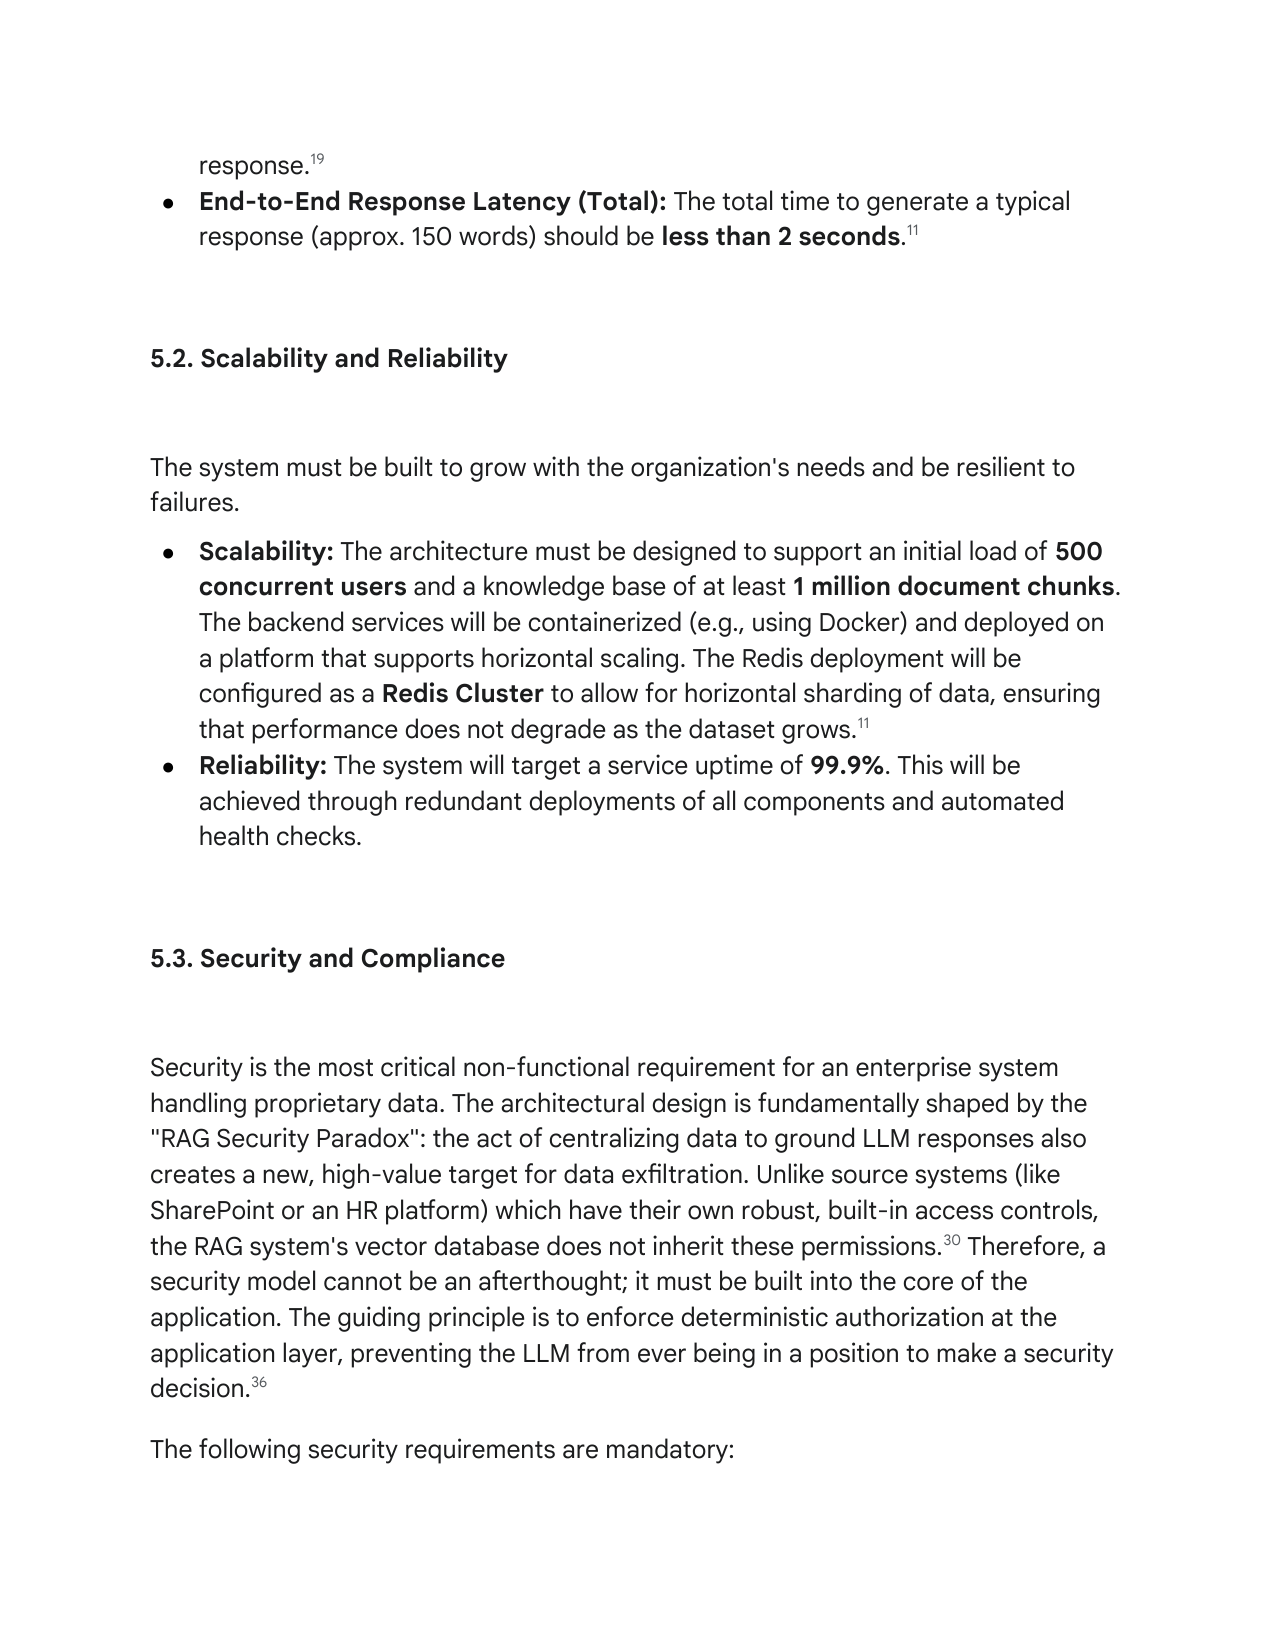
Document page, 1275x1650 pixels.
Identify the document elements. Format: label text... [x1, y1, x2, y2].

text The system must be built to grow with the organization's needs and be resilient to failures. [150, 452, 1125, 519]
text The following security requirements are mandatory: [150, 1434, 1125, 1466]
list End-to-End Response Latency (Total): The total time to generate a typical response (approx. 150 words) should be less than 2 seconds.11 [161, 186, 1125, 253]
subtitle 5.2. Scalability and Reliability [150, 343, 1125, 374]
subtitle 5.3. Security and Compliance [150, 943, 1125, 974]
list Reliability: The system will target a service uptime of 99.9%. This will be achieved through redundant deployments of all components and automated health checks. [161, 750, 1125, 853]
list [161, 150, 1125, 181]
text Security is the most critical non-functional requirement for an enterprise system handling proprietary data. The architectural design is fundamentally shaped by the "RAG Security Paradox": the act of centralizing data to ground LLM responses also creates a new, high-value target for data exfiltration. Unlike source systems (like SharePoint or an HR platform) which have their own robust, built-in access controls, the RAG system's vector database does not inherit these permissions.30 Therefore, a security model cannot be an afterthought; it must be built into the core of the application. The guiding principle is to enforce deterministic authorization at the application layer, preventing the LLM from ever being in a position to make a security decision.36 [150, 1052, 1125, 1405]
list Scalability: The architecture must be designed to support an initial load of 500 concurrent users and a knowledge base of at least 1 million document chunks. The backend services will be containerized (e.g., using Docker) and deployed on a platform that supports horizontal scaling. The Redis deployment will be configured as a Redis Cluster to allow for horizontal sharding of data, ensuring that performance does not degrade as the dataset grows.11 [161, 536, 1125, 746]
